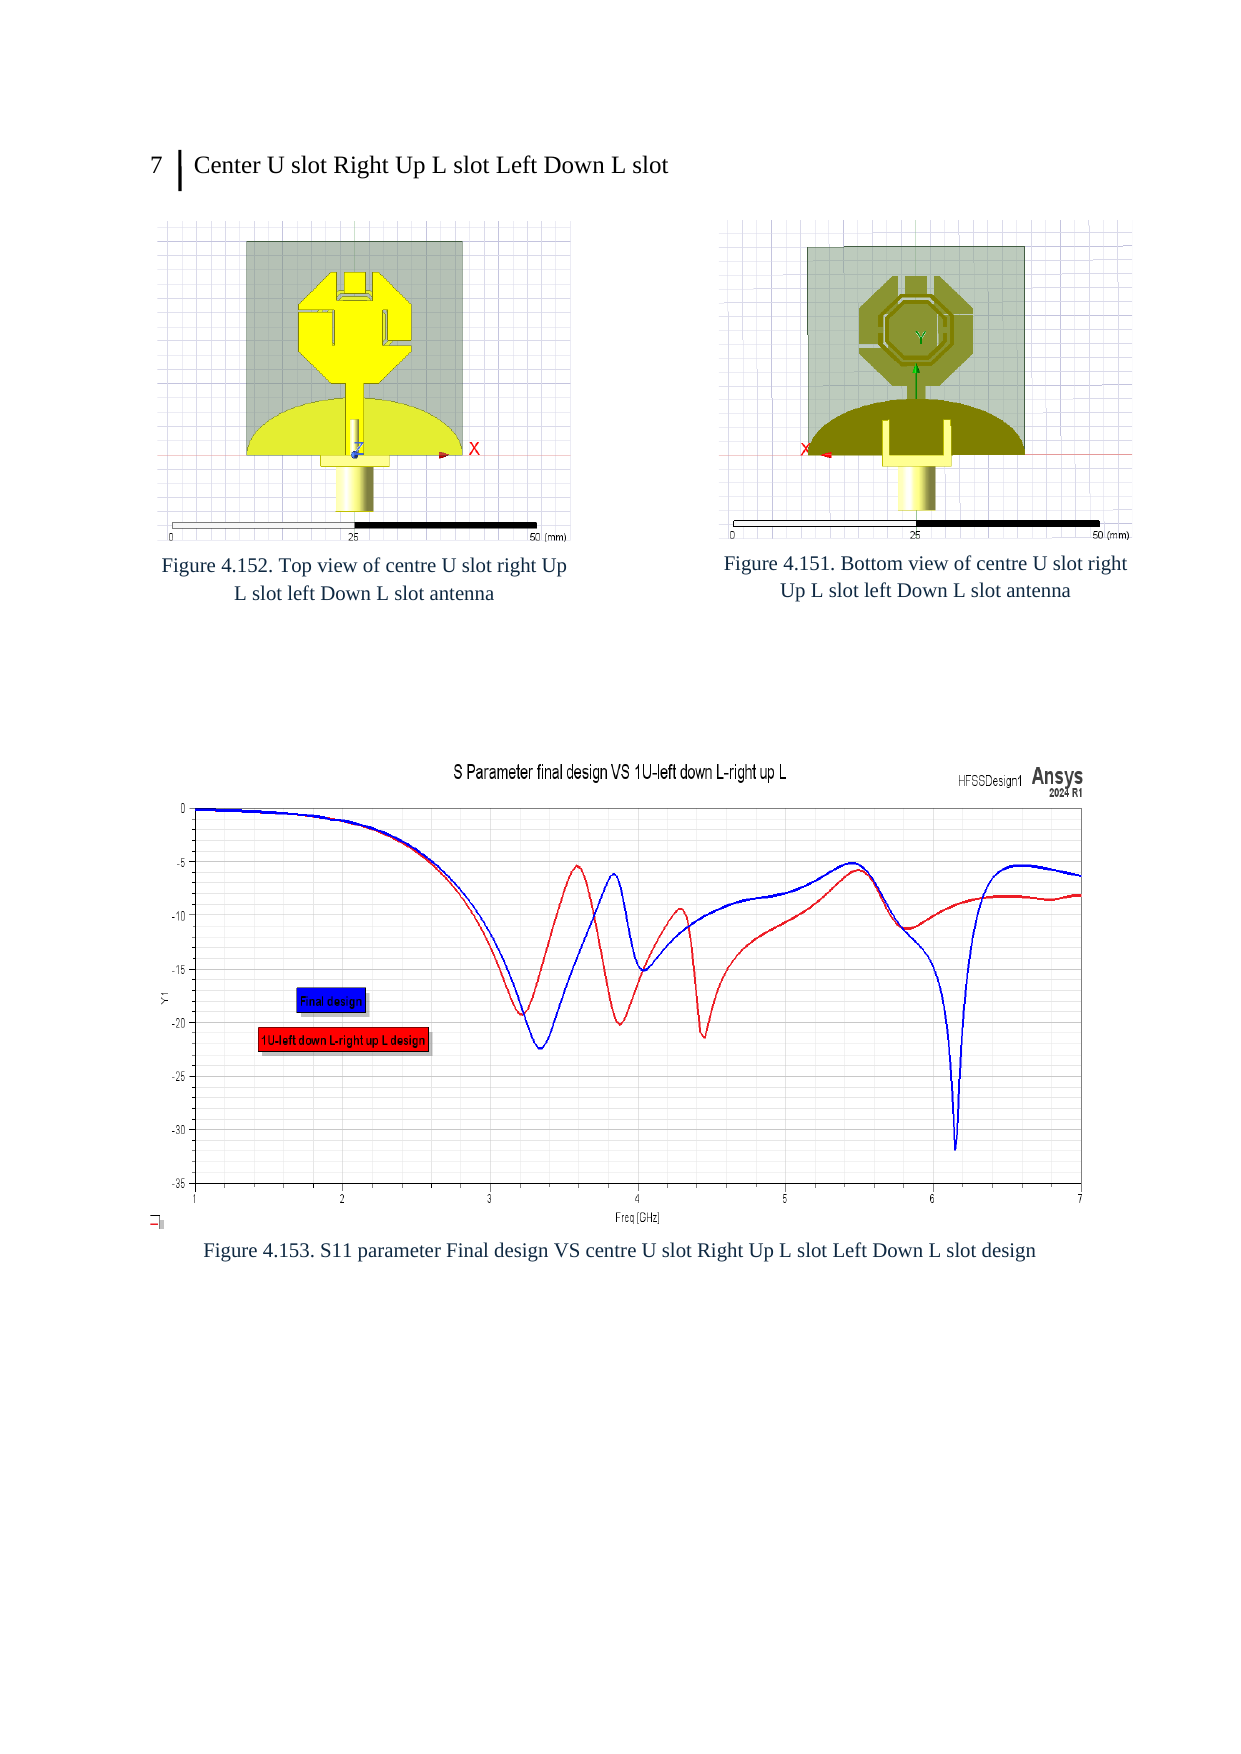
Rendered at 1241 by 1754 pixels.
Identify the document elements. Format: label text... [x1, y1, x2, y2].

picture [718, 220, 1133, 541]
picture [157, 221, 571, 544]
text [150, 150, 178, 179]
text 7 Center U slot Right Up L slot Left Down L slot [182, 150, 1090, 179]
picture [150, 758, 1091, 1229]
